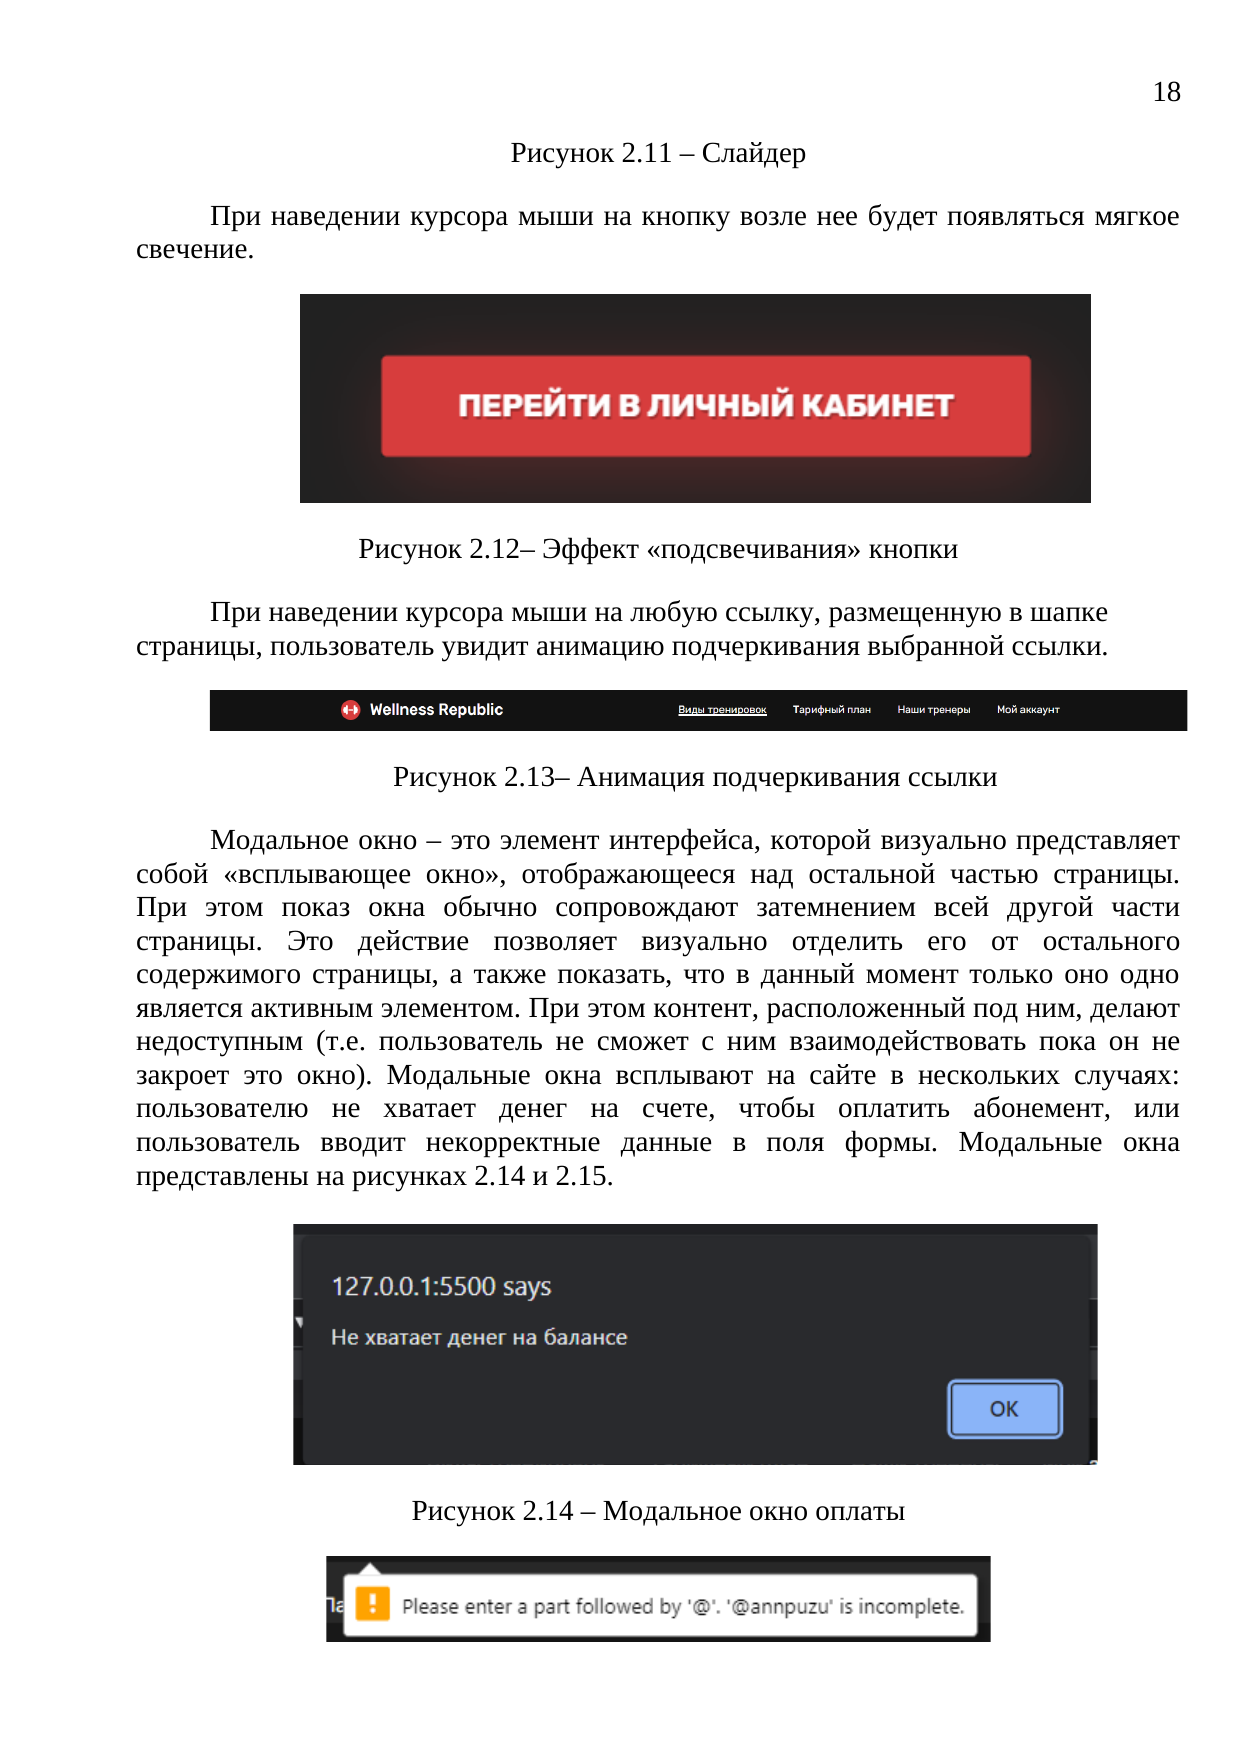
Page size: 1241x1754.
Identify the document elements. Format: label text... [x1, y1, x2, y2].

text Рисунок 2.11 – Слайдер [136, 135, 1181, 169]
text Рисунок 2.14 – Модальное окно оплаты [136, 1493, 1181, 1527]
text Модальное окно – это элемент интерфейса, которой визуально представляет собой «всплывающее окно», отображающееся над остальной частью страницы. При этом показ окна обычно сопровождают затемнением всей другой части страницы. Это действие позволяет визуально отделить его от остального содержимого страницы, а также показать, что в данный момент только оно одно является активным элементом. При этом контент, расположенный под ним, делают недоступным (т.е. пользователь не сможет с ним взаимодействовать пока он не закроет это окно). Модальные окна всплывают на сайте в нескольких случаях: пользователю не хватает денег на счете, чтобы оплатить абонемент, или пользователь вводит некорректные данные в поля формы. Модальные окна представлены на рисунках 2.14 и 2.15. [136, 822, 1181, 1191]
text Рисунок 2.13– Анимация подчеркивания ссылки [136, 759, 1181, 793]
text Рисунок 2.12– Эффект «подсвечивания» кнопки [136, 531, 1181, 565]
text При наведении курсора мыши на кнопку возле нее будет появляться мягкое свечение. [136, 198, 1181, 265]
picture [293, 1224, 1098, 1465]
text При наведении курсора мыши на любую ссылку, размещенную в шапке страницы, пользователь увидит анимацию подчеркивания выбранной ссылки. [136, 594, 1181, 661]
picture [300, 294, 1091, 503]
picture [209, 690, 1188, 731]
picture [326, 1556, 991, 1642]
